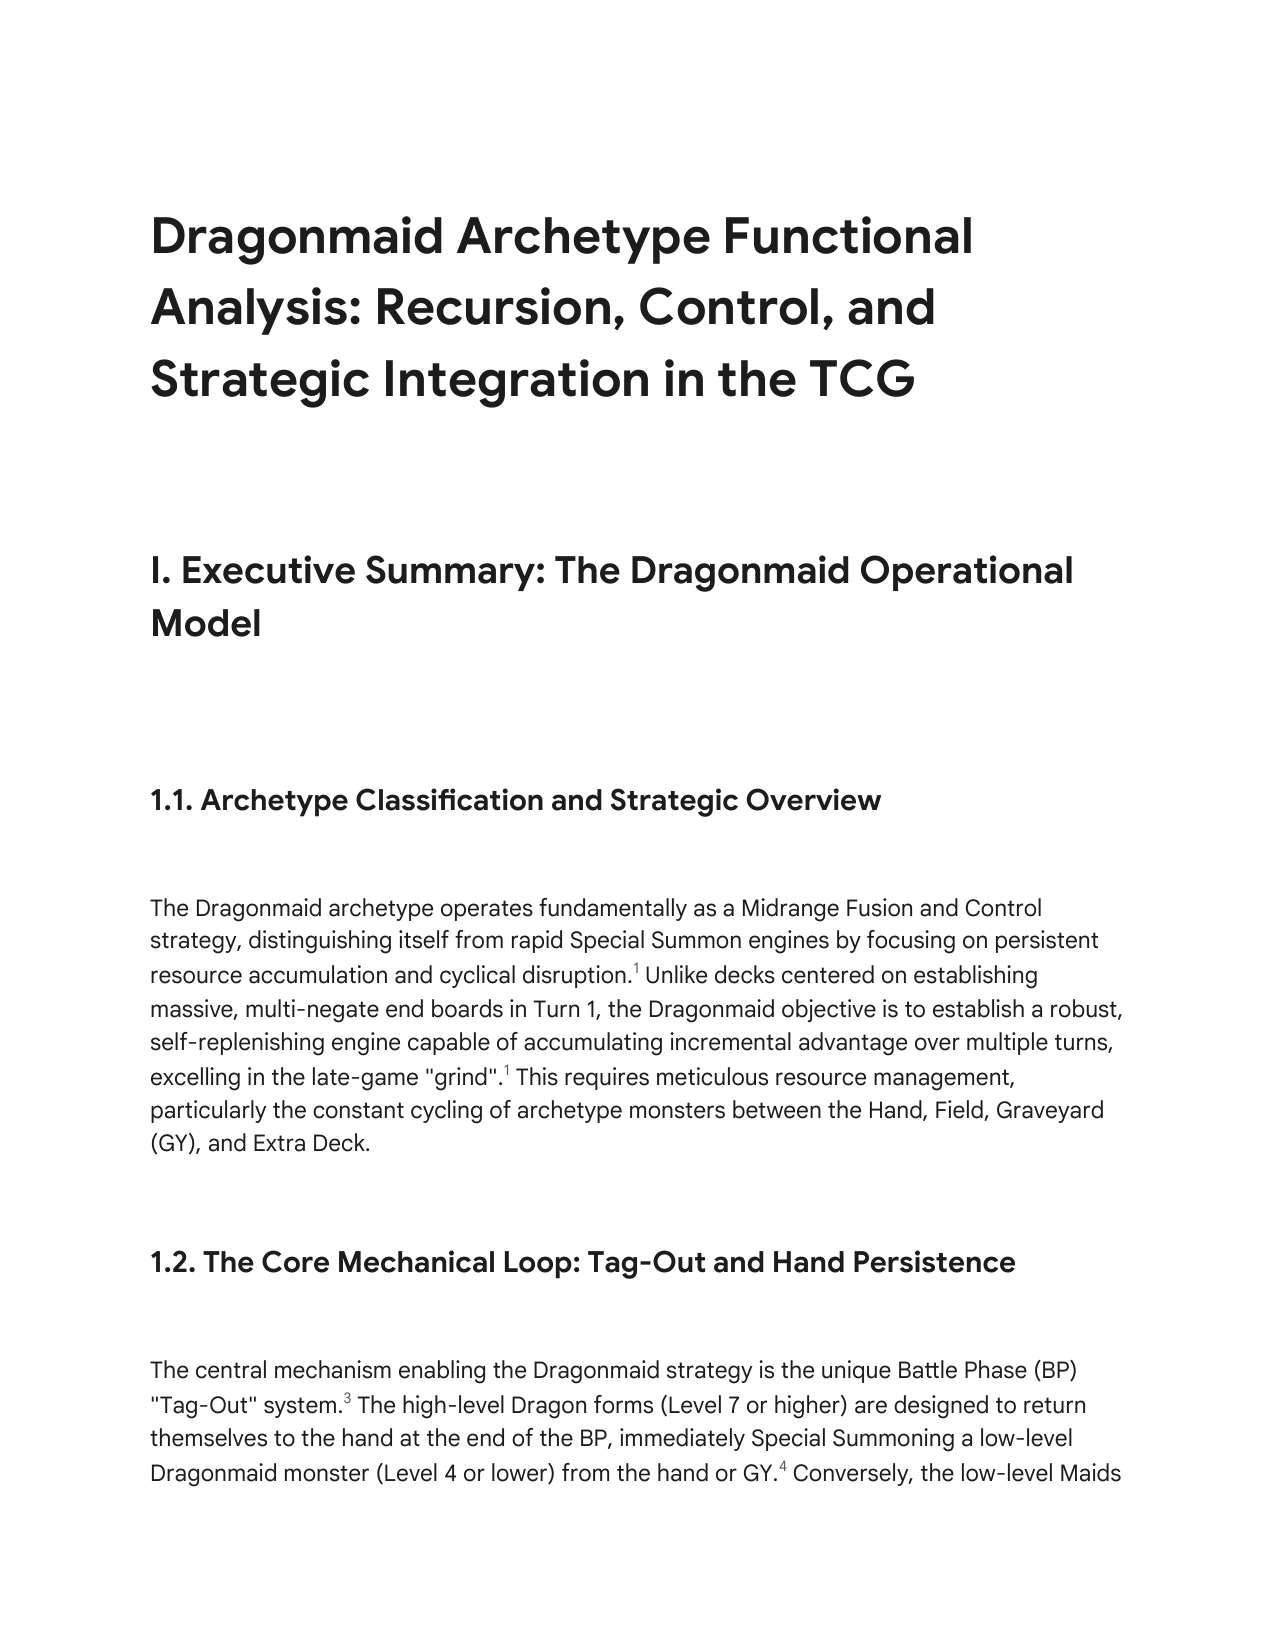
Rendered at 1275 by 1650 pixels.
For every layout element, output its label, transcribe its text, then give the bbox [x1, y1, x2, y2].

subtitle 1.1. Archetype Classification and Strategic Overview [150, 782, 1125, 818]
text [150, 1356, 1125, 1489]
subtitle I. Executive Summary: The Dragonmaid Operational Model [150, 547, 1125, 647]
subtitle 1.2. The Core Mechanical Loop: Tag-Out and Hand Persistence [150, 1244, 1125, 1281]
text The Dragonmaid archetype operates fundamentally as a Midrange Fusion and Control strategy, distinguishing itself from rapid Special Summon engines by focusing on persistent resource accumulation and cyclical disruption.1 Unlike decks centered on establishing massive, multi-negate end boards in Turn 1, the Dragonmaid objective is to establish a robust, self-replenishing engine capable of accumulating incremental advantage over multiple turns, excelling in the late-game "grind".1 This requires meticulous resource management, particularly the constant cycling of archetype monsters between the Hand, Field, Graveyard (GY), and Extra Deck. [150, 894, 1125, 1158]
subtitle Dragonmaid Archetype Functional Analysis: Recursion, Control, and Strategic Integration in the TCG [150, 205, 1125, 410]
